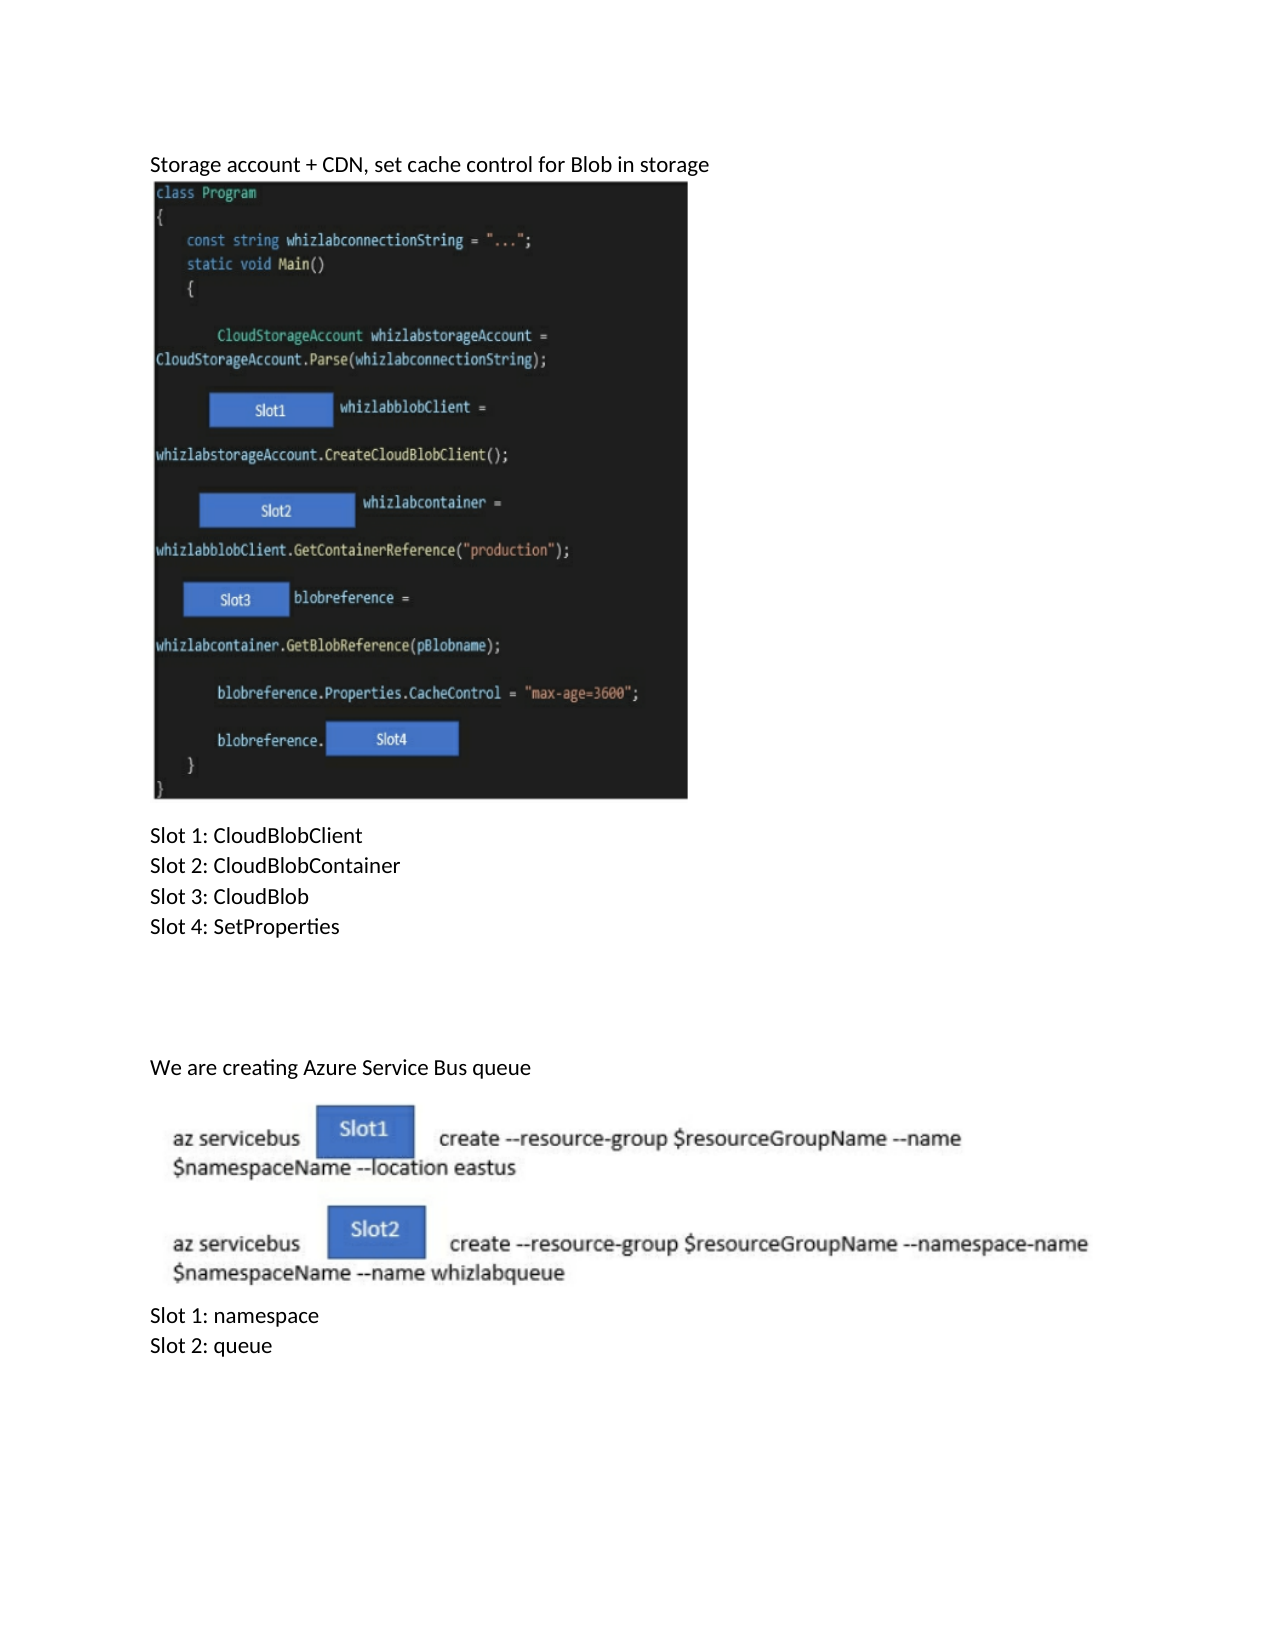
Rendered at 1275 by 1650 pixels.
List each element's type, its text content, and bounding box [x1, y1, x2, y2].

text We are creating Azure Service Bus queue Slot 1: namespace Slot 2: queue [150, 1299, 1125, 1359]
text We are creating Azure Service Bus queue Slot 1: namespace Slot 2: queue [150, 1053, 1125, 1082]
picture [150, 1082, 1125, 1299]
picture [150, 180, 688, 803]
text Slot 1: CloudBlobClient Slot 2: CloudBlobContainer Slot 3: CloudBlob Slot 4: SetProperties [150, 821, 1125, 940]
